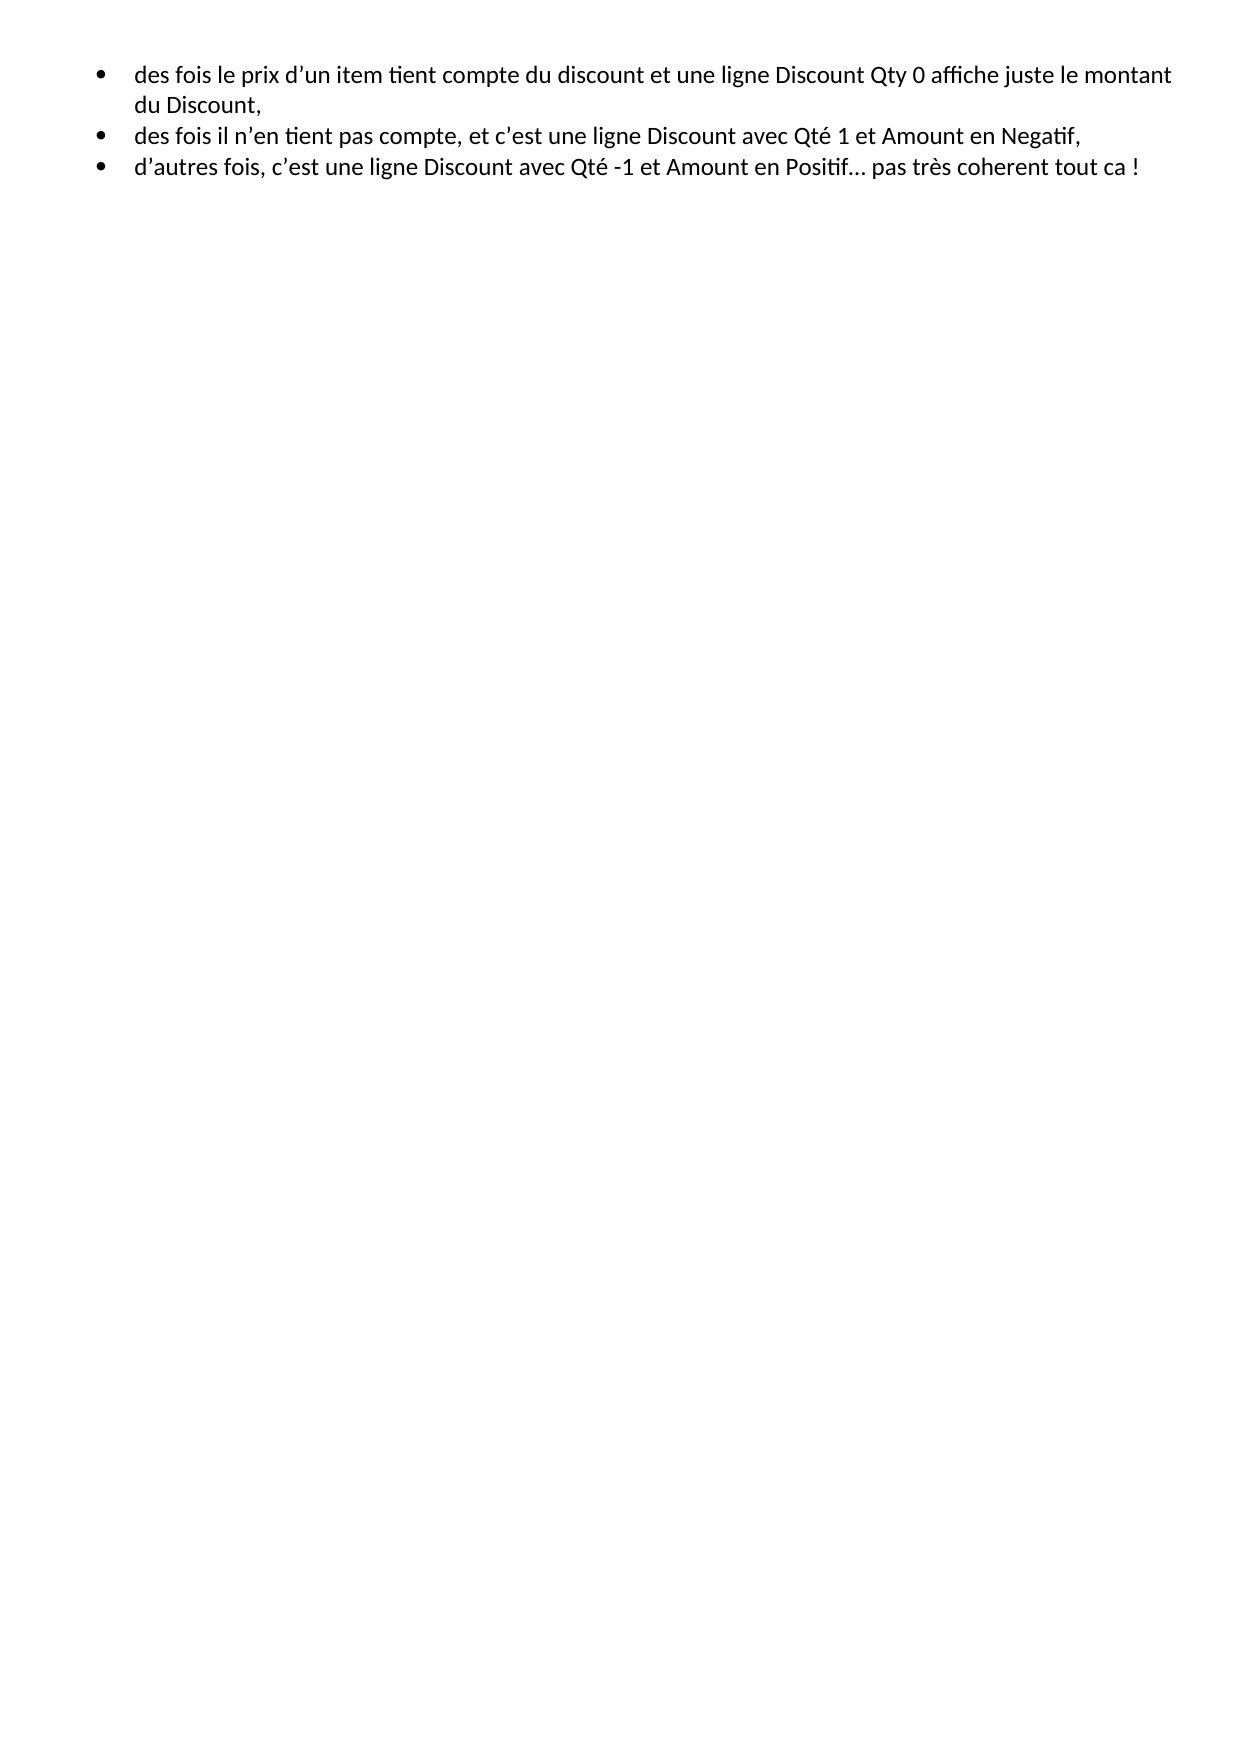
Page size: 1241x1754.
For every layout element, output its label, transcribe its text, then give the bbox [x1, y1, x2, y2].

list des fois il n’en tient pas compte, et c’est une ligne Discount avec Qté 1 et Amount en Negatif, [97, 120, 1181, 151]
list des fois le prix d’un item tient compte du discount et une ligne Discount Qty 0 affiche juste le montant du Discount, [97, 59, 1181, 120]
list d’autres fois, c’est une ligne Discount avec Qté -1 et Amount en Positif… pas très coherent tout ca ! [97, 151, 1181, 181]
